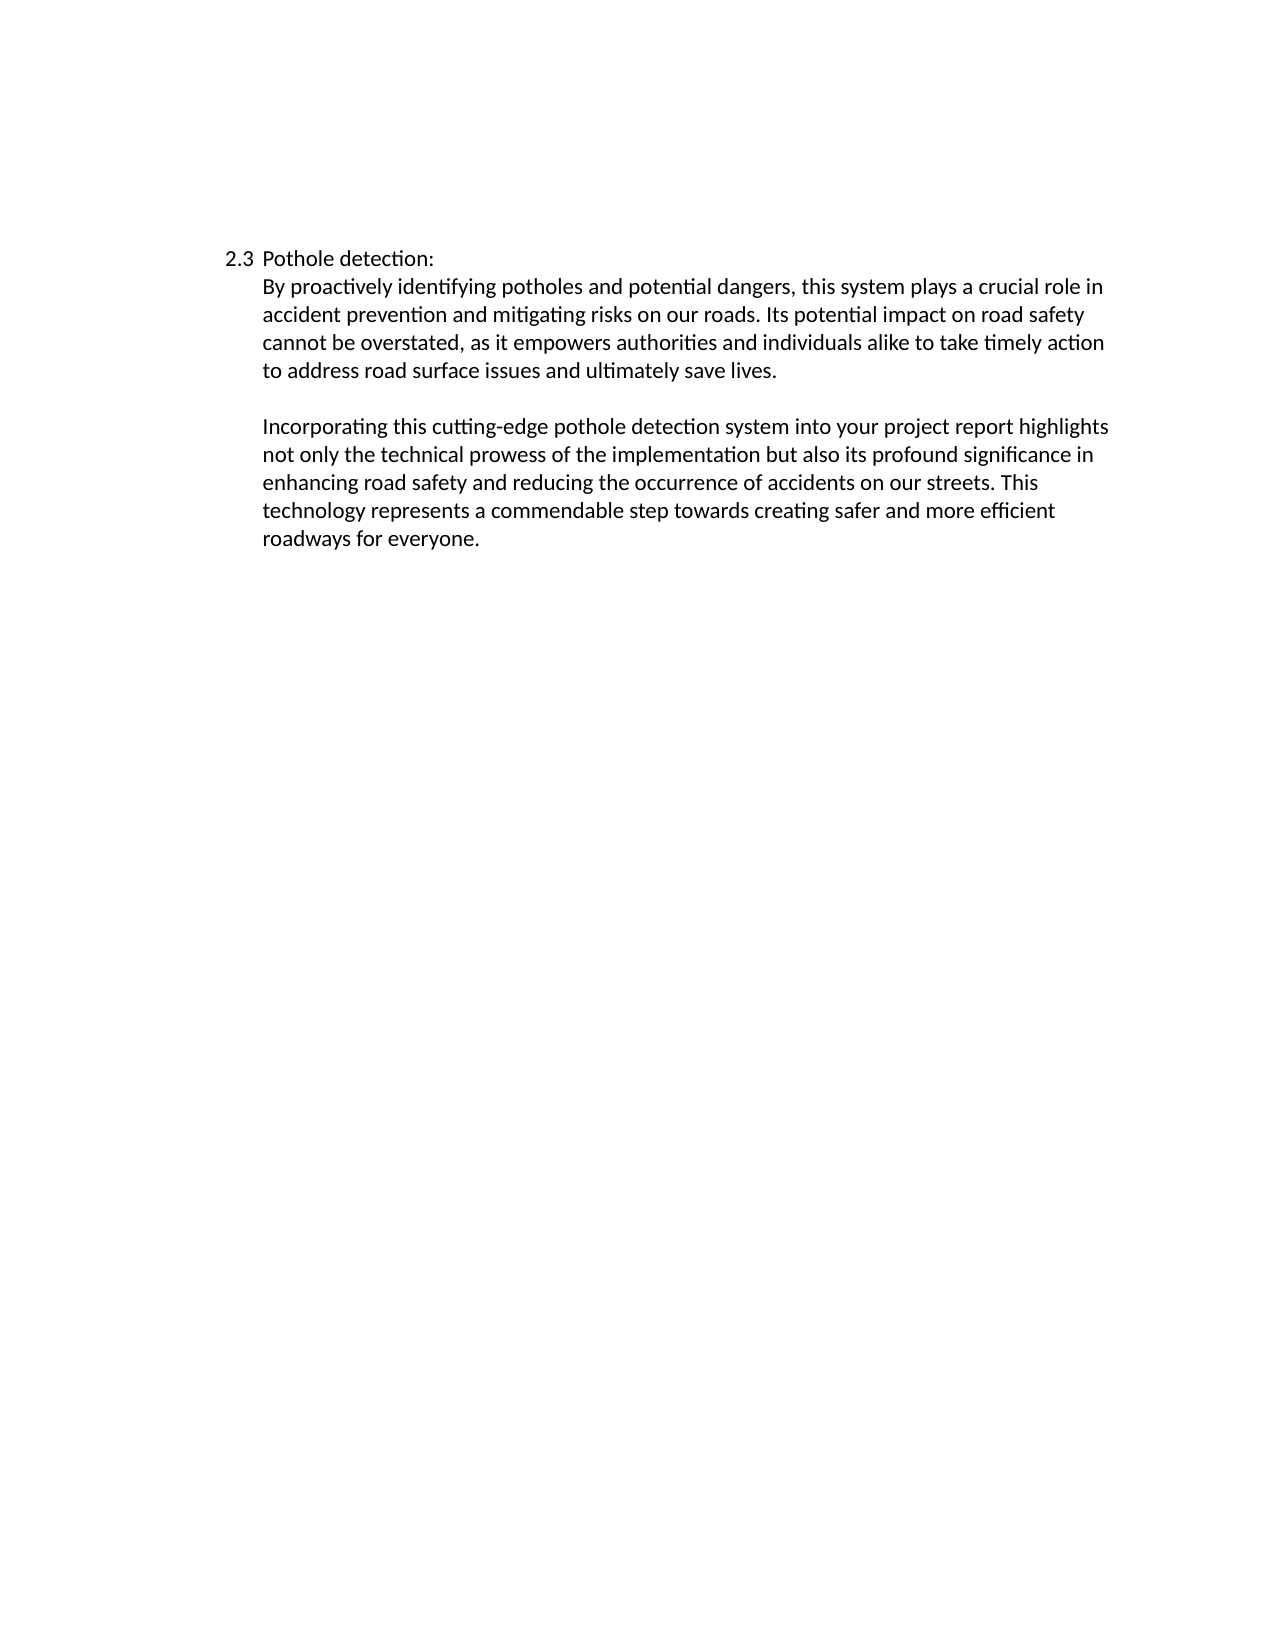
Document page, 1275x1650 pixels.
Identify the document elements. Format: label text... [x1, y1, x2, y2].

list Pothole detection: [225, 244, 1125, 272]
list By proactively identifying potholes and potential dangers, this system plays a crucial role in accident prevention and mitigating risks on our roads. Its potential impact on road safety cannot be overstated, as it empowers authorities and individuals alike to take timely action to address road surface issues and ultimately save lives. [262, 272, 1125, 384]
text Incorporating this cutting-edge pothole detection system into your project report highlights not only the technical prowess of the implementation but also its profound significance in enhancing road safety and reducing the occurrence of accidents on our streets. This technology represents a commendable step towards creating safer and more efficient roadways for everyone. [262, 412, 1125, 552]
